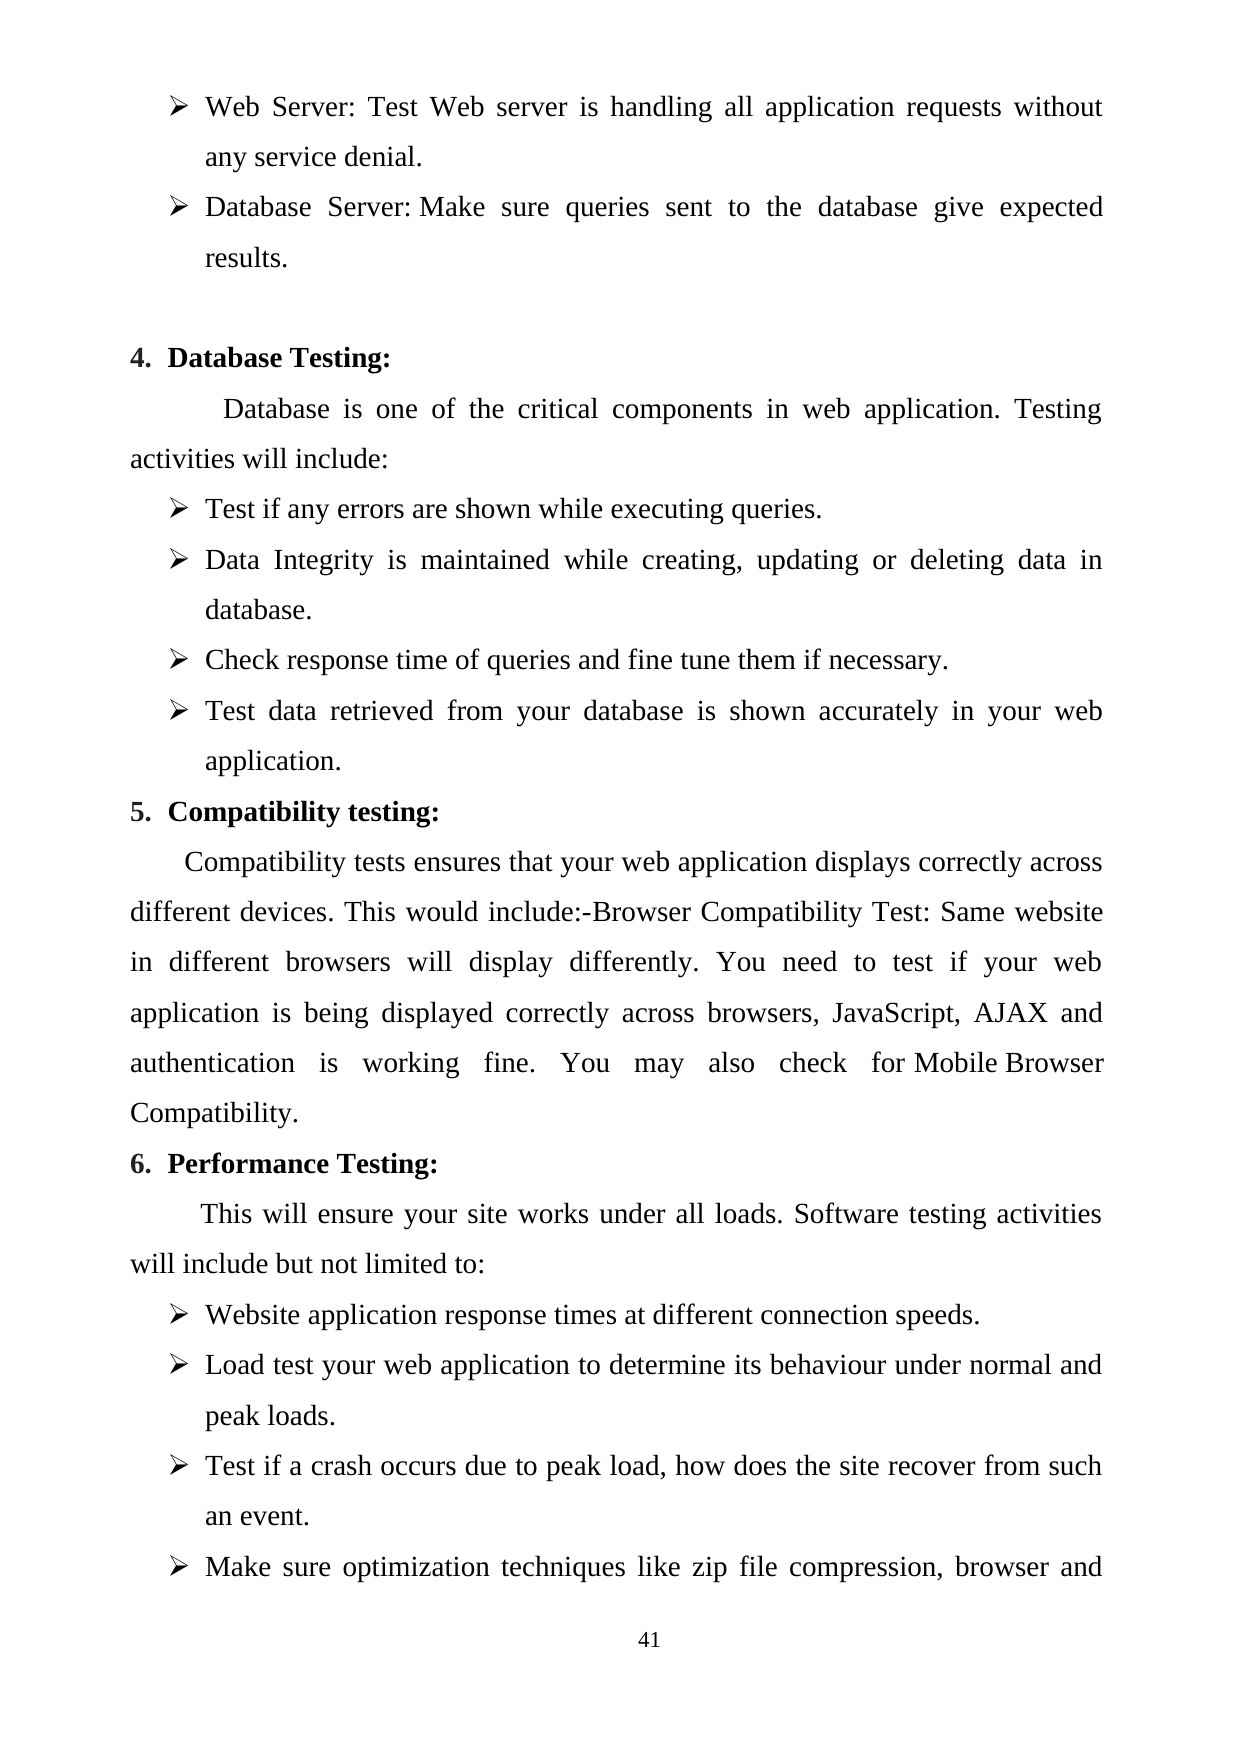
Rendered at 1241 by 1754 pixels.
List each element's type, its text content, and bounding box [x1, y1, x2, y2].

text Database is one of the critical components in web application. Testing activities will include: [130, 391, 1104, 474]
list Performance Testing: [130, 1146, 1104, 1179]
text This will ensure your site works under all loads. Software testing activities will include but not limited to: [130, 1196, 1104, 1280]
text Compatibility tests ensures that your web application displays correctly across different devices. This would include:-Browser Compatibility Test: Same website in different browsers will display differently. You need to test if your web application is being displayed correctly across browsers, JavaScript, AJAX and authentication is working fine. You may also check for Mobile Browser Compatibility. [130, 844, 1104, 1129]
list Test if a crash occurs due to peak load, how does the site recover from such an event. [167, 1448, 1104, 1532]
list Test if any errors are shown while executing queries. [167, 491, 1104, 525]
list Database Testing: [130, 340, 1104, 374]
list Database Server: Make sure queries sent to the database give expected results. [167, 189, 1104, 273]
list Web Server: Test Web server is handling all application requests without any service denial. [167, 89, 1104, 173]
list Website application response times at different connection speeds. [167, 1297, 1104, 1330]
list Check response time of queries and fine tune them if necessary. [167, 642, 1104, 676]
list Compatibility testing: [130, 794, 1104, 827]
list Test data retrieved from your database is shown accurately in your web application. [167, 693, 1104, 777]
list Load test your web application to determine its behaviour under normal and peak loads. [167, 1347, 1104, 1431]
list Data Integrity is maintained while creating, updating or deleting data in database. [167, 542, 1104, 626]
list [167, 1549, 1104, 1582]
